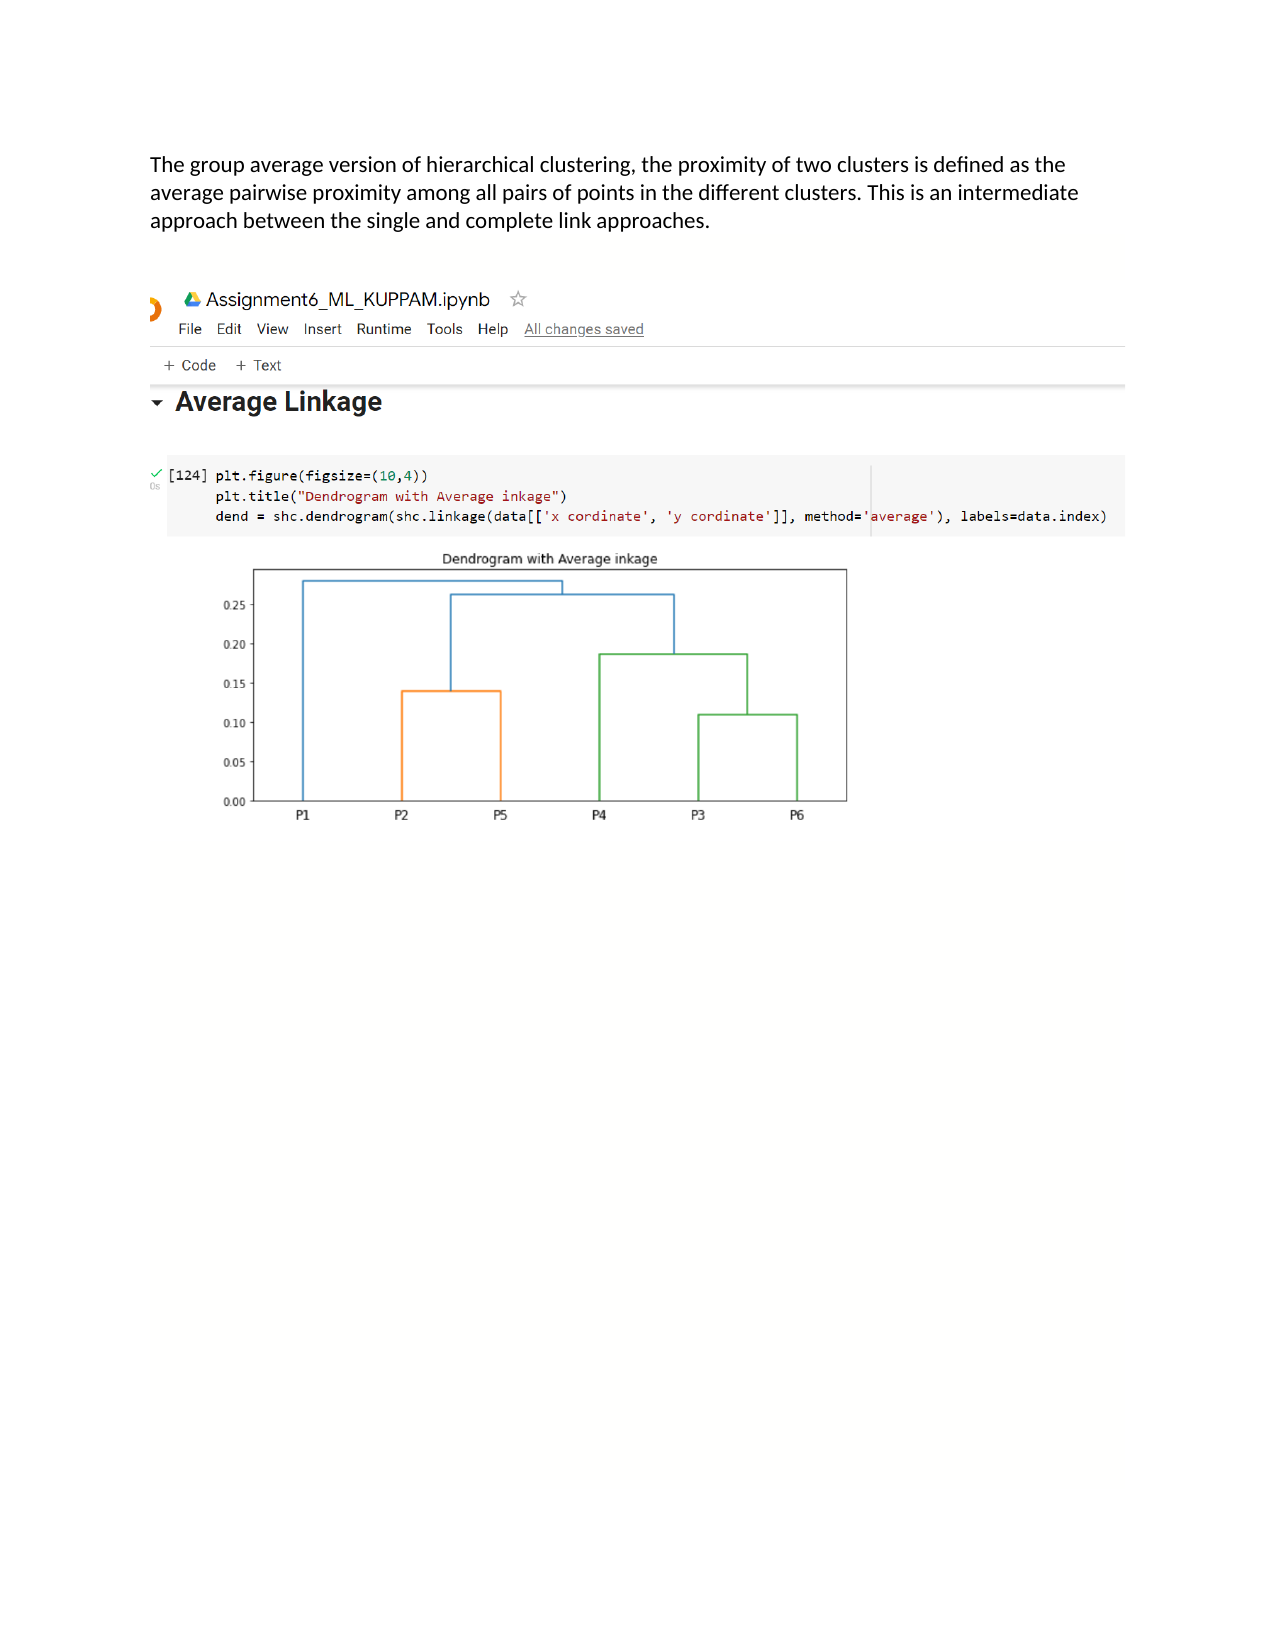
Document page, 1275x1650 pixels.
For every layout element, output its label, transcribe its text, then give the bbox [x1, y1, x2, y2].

picture [150, 280, 1125, 841]
text The group average version of hierarchical clustering, the proximity of two clusters is defined as the average pairwise proximity among all pairs of points in the different clusters. This is an intermediate approach between the single and complete link approaches. [150, 150, 1125, 234]
